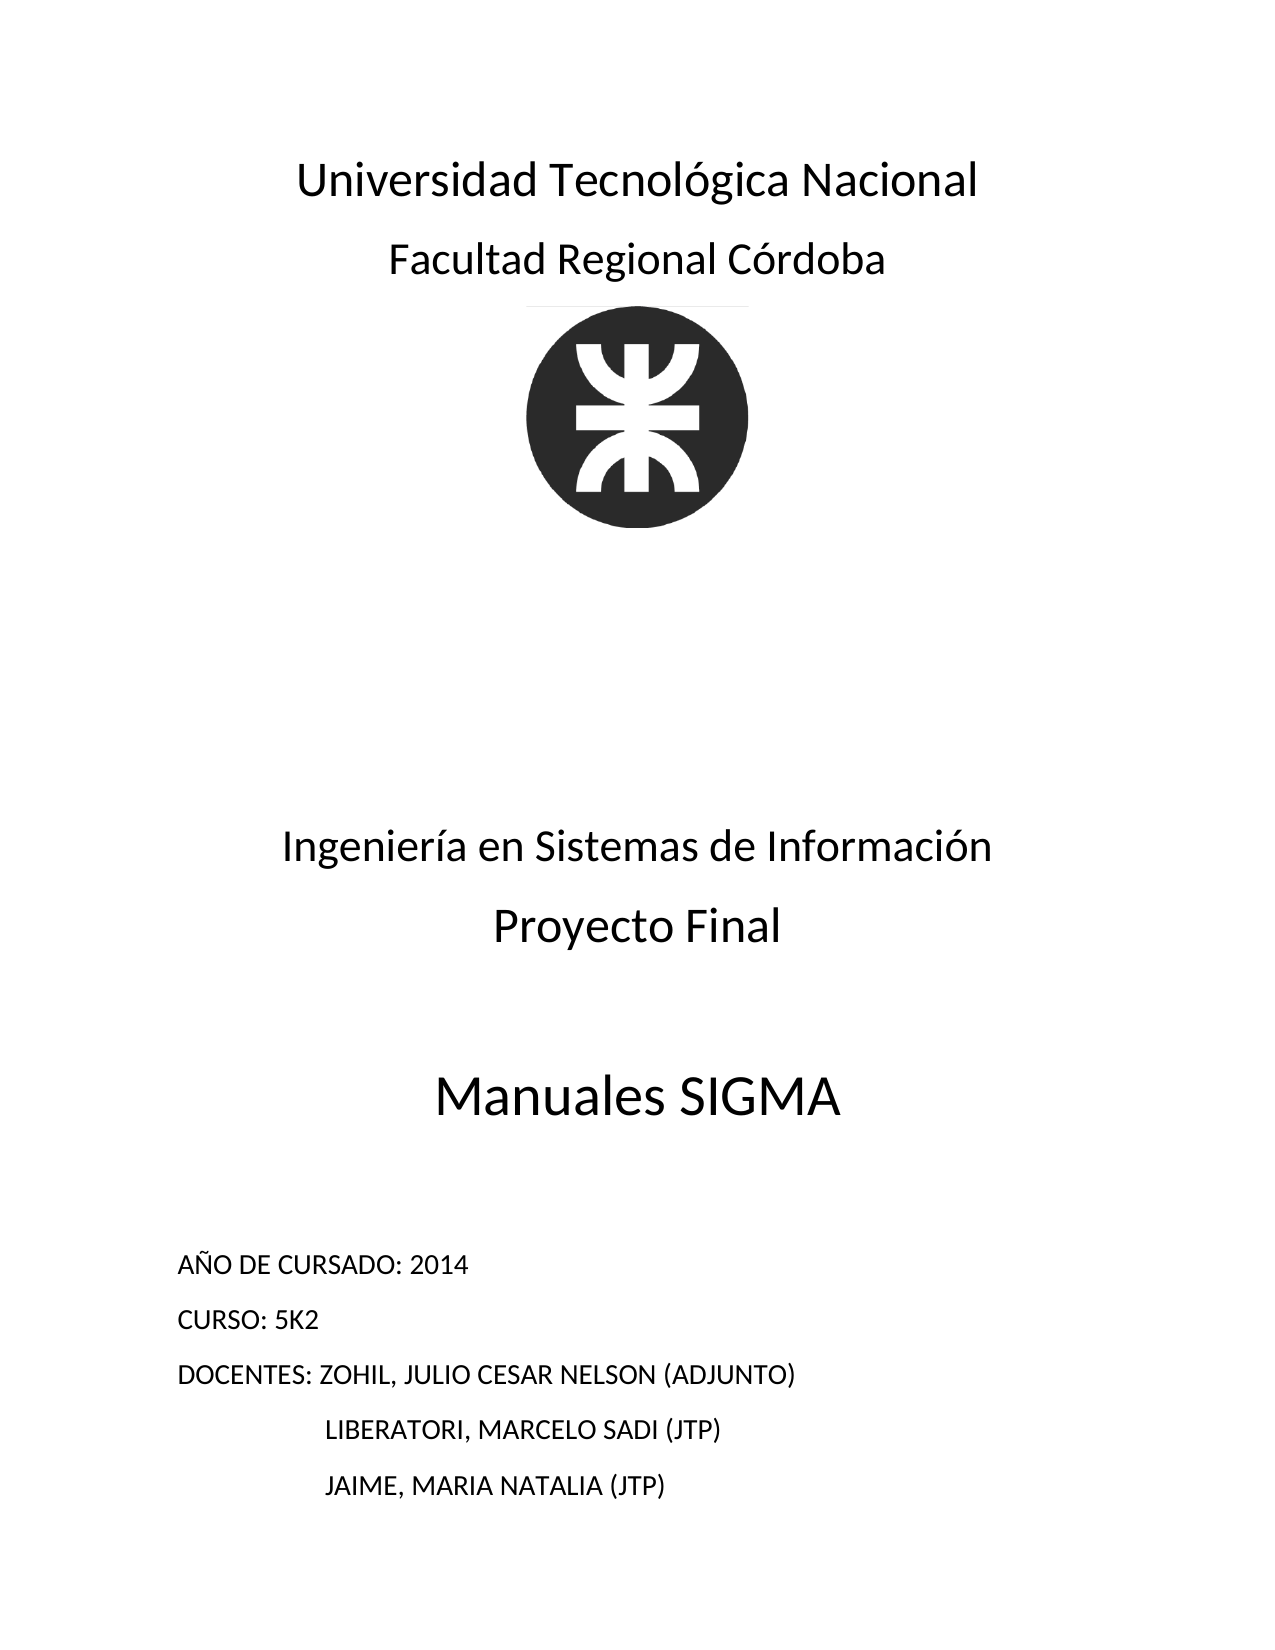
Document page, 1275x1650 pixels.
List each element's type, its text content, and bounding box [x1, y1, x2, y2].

text Manuales SIGMA [177, 1059, 1098, 1130]
picture [526, 306, 749, 528]
text Liberatori, Marcelo Sadi (JTP) [251, 1411, 1098, 1447]
text Proyecto Final [177, 894, 1098, 955]
text AÑO DE CURSADO: 2014 [177, 1246, 1098, 1282]
text Universidad Tecnológica Nacional [177, 148, 1098, 209]
text Jaime, Maria Natalia (JTP) [251, 1467, 1098, 1502]
text DOCENTES: Zohil, Julio Cesar Nelson (Adjunto) [177, 1356, 1098, 1392]
text CURSO: 5K2 [177, 1301, 1098, 1337]
text Facultad Regional Córdoba Ingeniería en Sistemas de Información [177, 230, 1098, 873]
